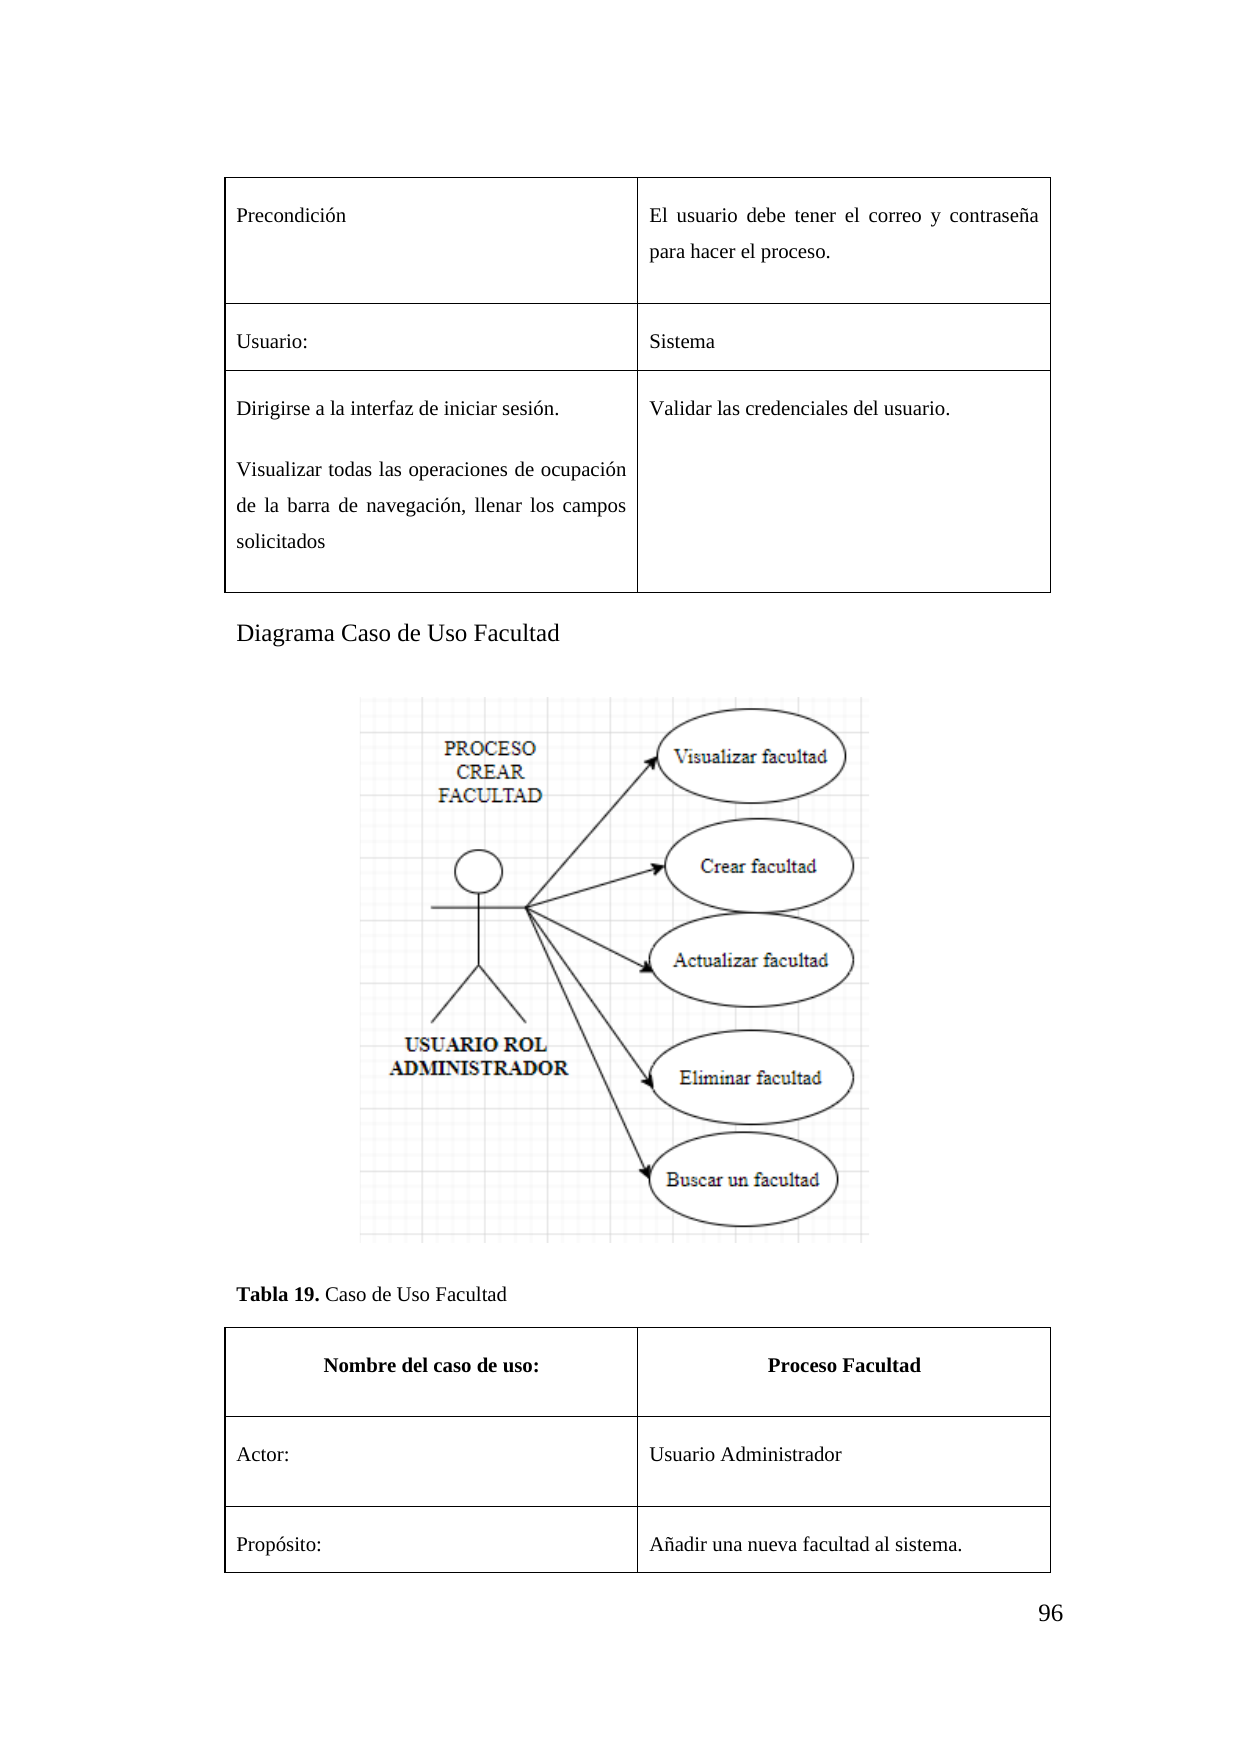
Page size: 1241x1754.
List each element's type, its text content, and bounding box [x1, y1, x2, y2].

table_cell Usuario Administrador [638, 1417, 1050, 1506]
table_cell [638, 1507, 1050, 1572]
text Diagrama Caso de Uso Facultad [236, 618, 1063, 647]
table_cell Actor: [226, 1417, 637, 1506]
table_cell Validar las credenciales del usuario. [638, 371, 1050, 592]
table_cell Usuario: [226, 304, 637, 369]
picture [359, 697, 870, 1243]
table_cell Propósito: [226, 1507, 637, 1572]
table_cell Sistema [638, 304, 1050, 369]
table_header Nombre del caso de uso: [226, 1328, 637, 1416]
table_header Proceso Facultad [638, 1328, 1050, 1416]
table_cell El usuario debe tener el correo y contraseña para hacer el proceso. [638, 178, 1050, 303]
table_cell Precondición [226, 178, 637, 303]
table_cell Dirigirse a la interfaz de iniciar sesión. Visualizar todas las operaciones de ocupación de la barra de navegación, llenar los campos solicitados [226, 371, 637, 592]
